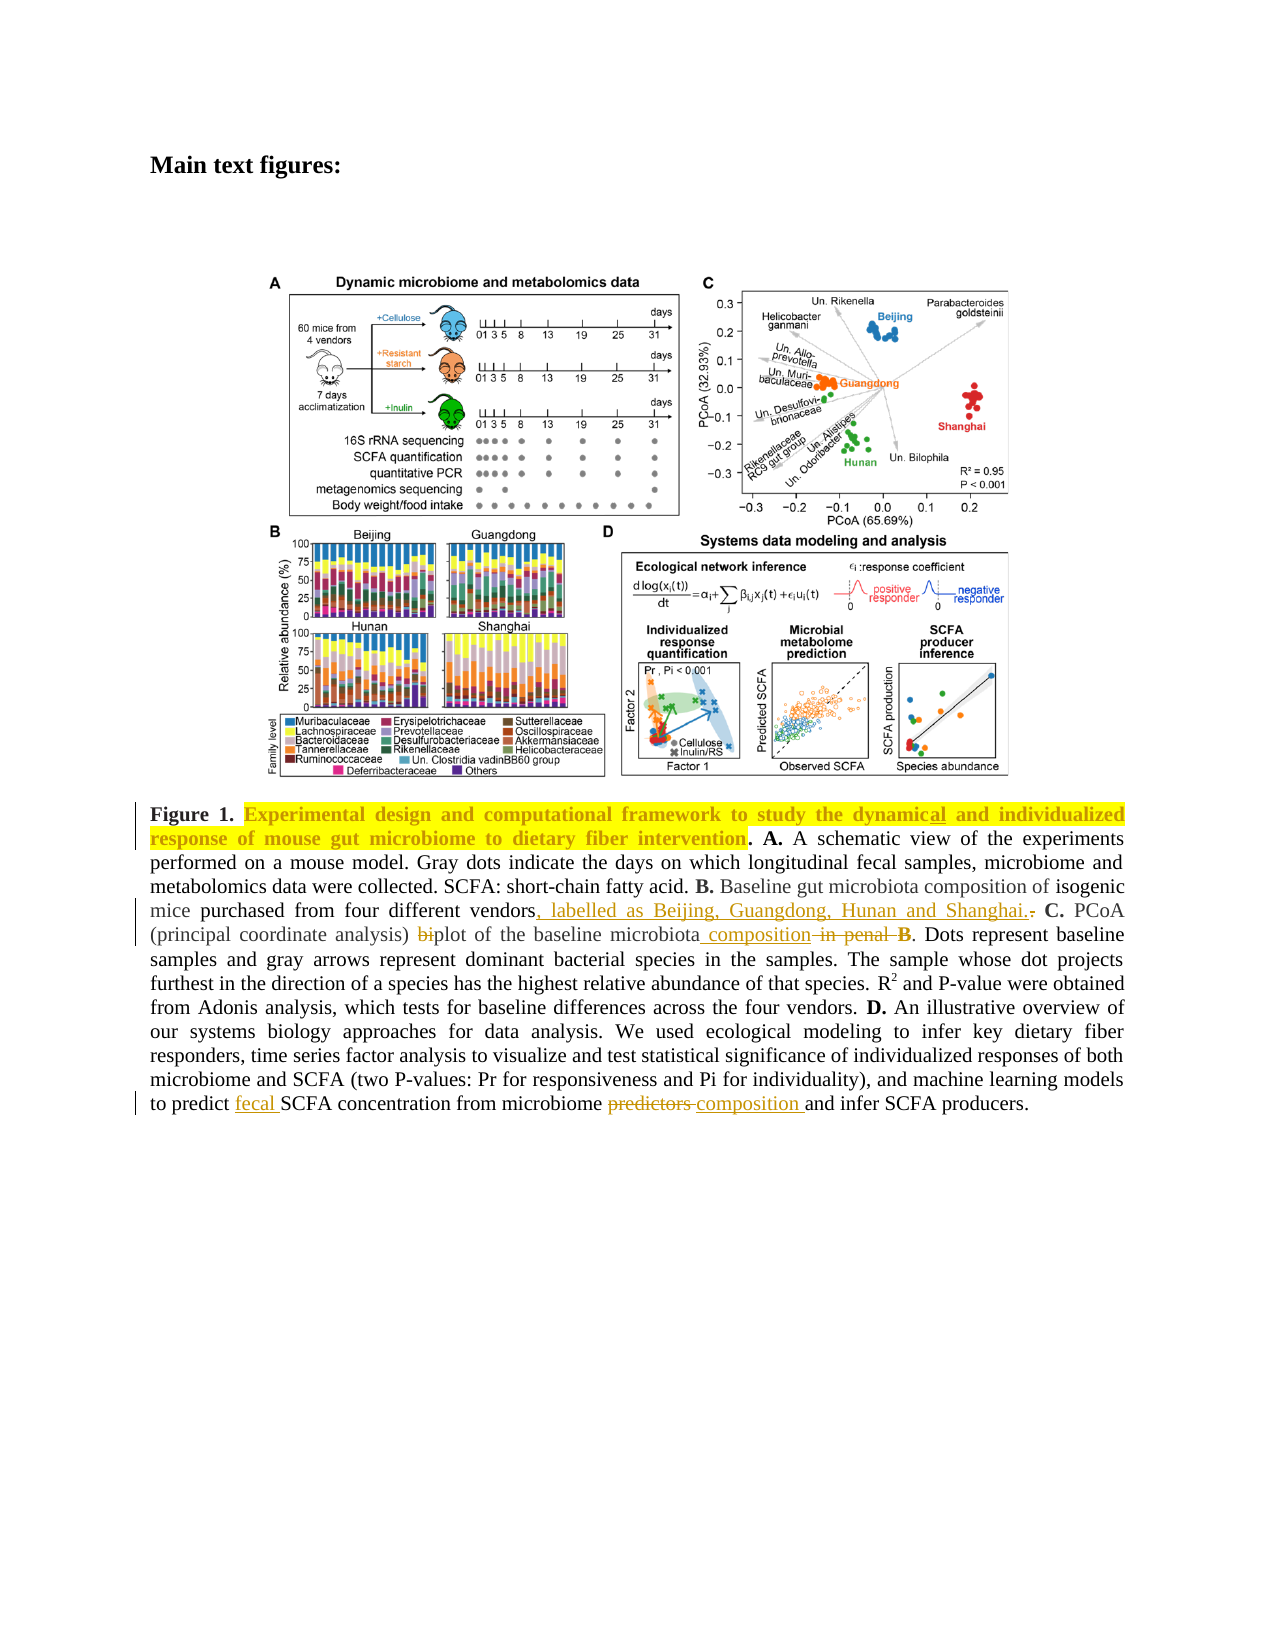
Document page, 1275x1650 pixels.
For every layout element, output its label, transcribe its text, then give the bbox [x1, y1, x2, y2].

text Main text figures: [150, 150, 1125, 179]
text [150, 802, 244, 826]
text Figure 1. Experimental design and computational framework to study the dynamic and individualized response of mouse gut microbiome to dietary fiber intervention. A. A schematic view of the experiments performed on a mouse model. Gray dots indicate the days on which longitudinal fecal samples, microbiome and metabolomics data were collected. SCFA: short-chain fatty acid. B. Baseline gut microbiota composition of isogenic mice purchased from four different vendors C. PCoA (principal coordinate analysis) plot of the baseline microbiota. Dots represent baseline samples and gray arrows represent dominant bacterial species in the samples. The sample whose dot projects furthest in the direction of a species has the highest relative abundance of that species. R2 and P-value were obtained from Adonis analysis, which tests for baseline differences across the four vendors. D. An illustrative overview of our systems biology approaches for data analysis. We used ecological modeling to infer key dietary fiber responders, time series factor analysis to visualize and test statistical significance of individualized responses of both microbiome and SCFA (two P-values: Pr for responsiveness and Pi for individuality), and machine learning models to predict SCFA concentration from microbiome and infer SCFA producers. [150, 826, 1125, 1115]
picture [266, 275, 1009, 778]
